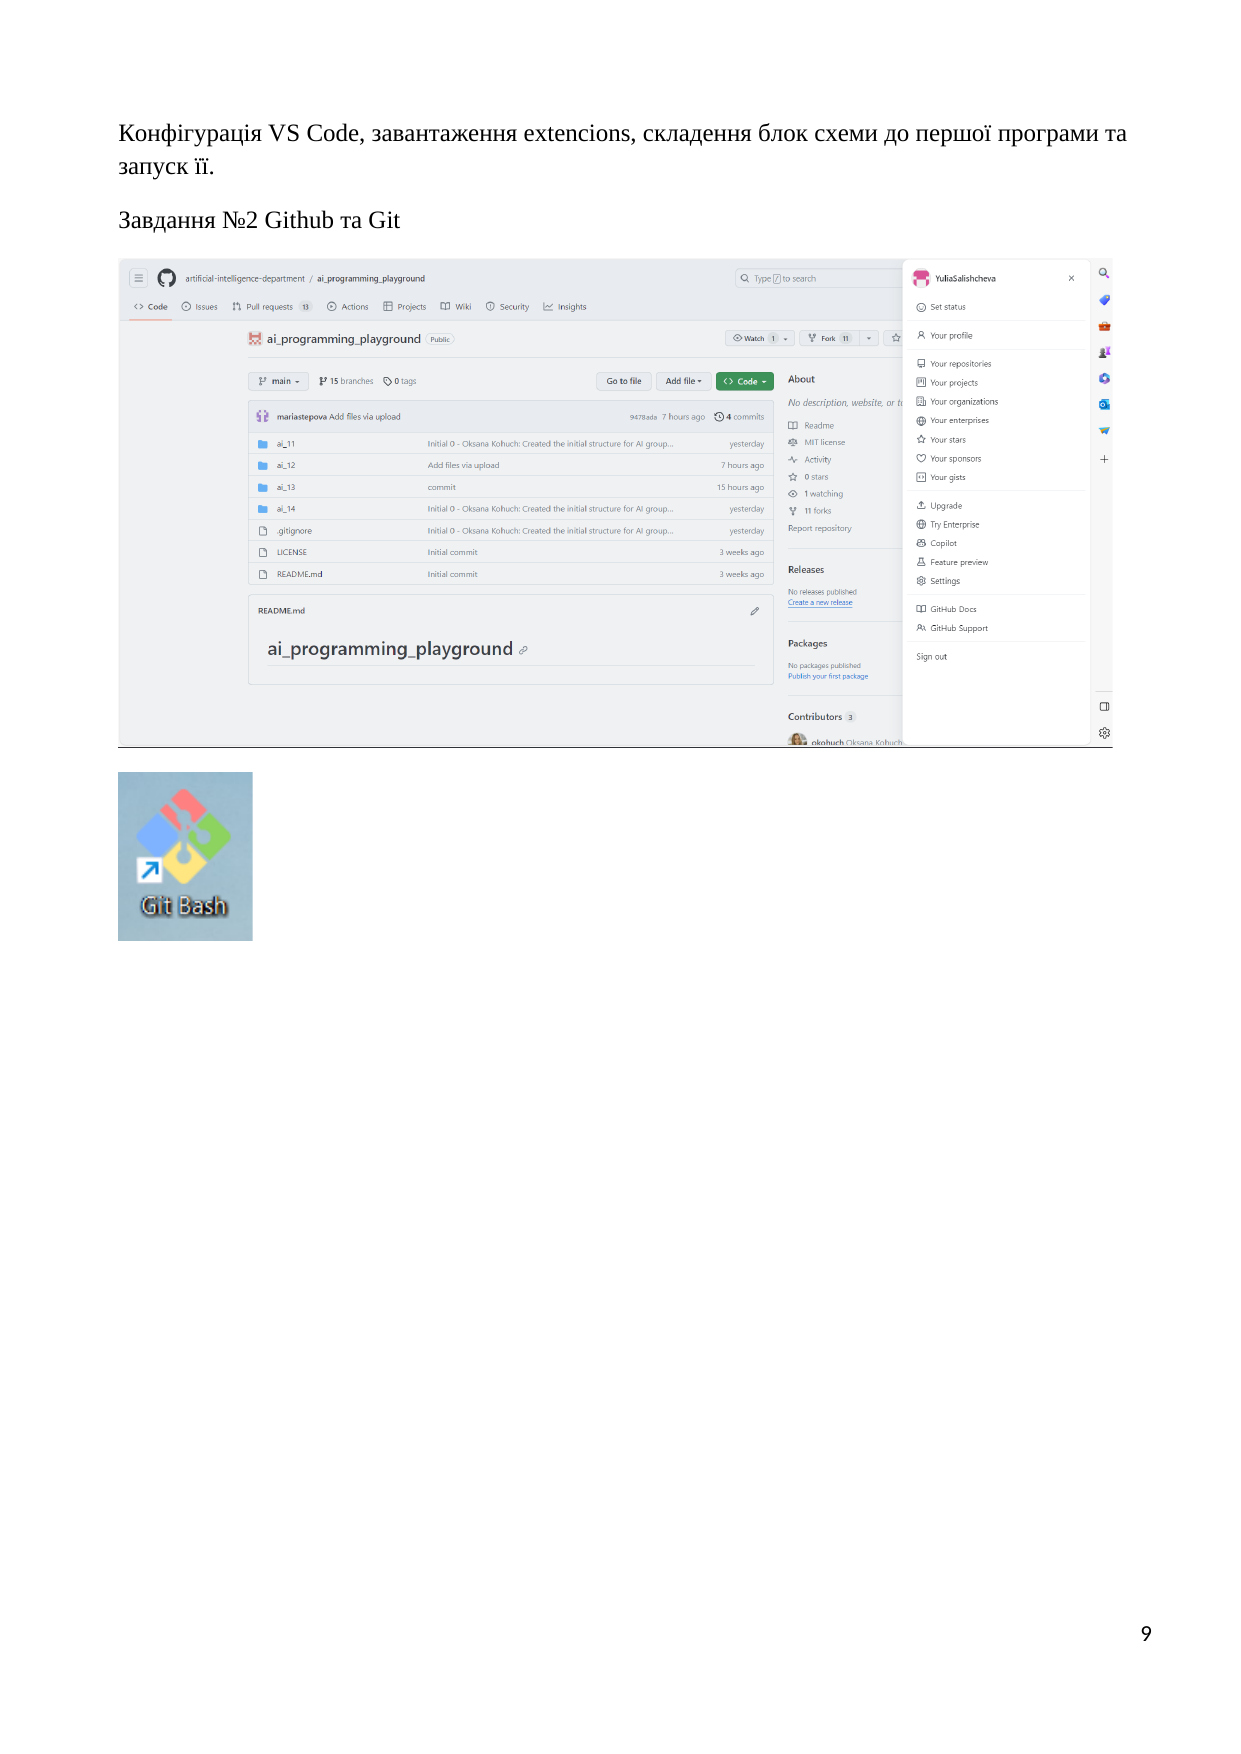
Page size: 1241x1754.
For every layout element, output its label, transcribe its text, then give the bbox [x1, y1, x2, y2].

picture [118, 772, 253, 941]
text Завдання №2 Github та Git [118, 205, 1152, 234]
text Конфігурація VS Code, завантаження extencions, складення блок схеми до першої програми та запуск її. [118, 118, 1152, 180]
picture [118, 258, 1113, 748]
